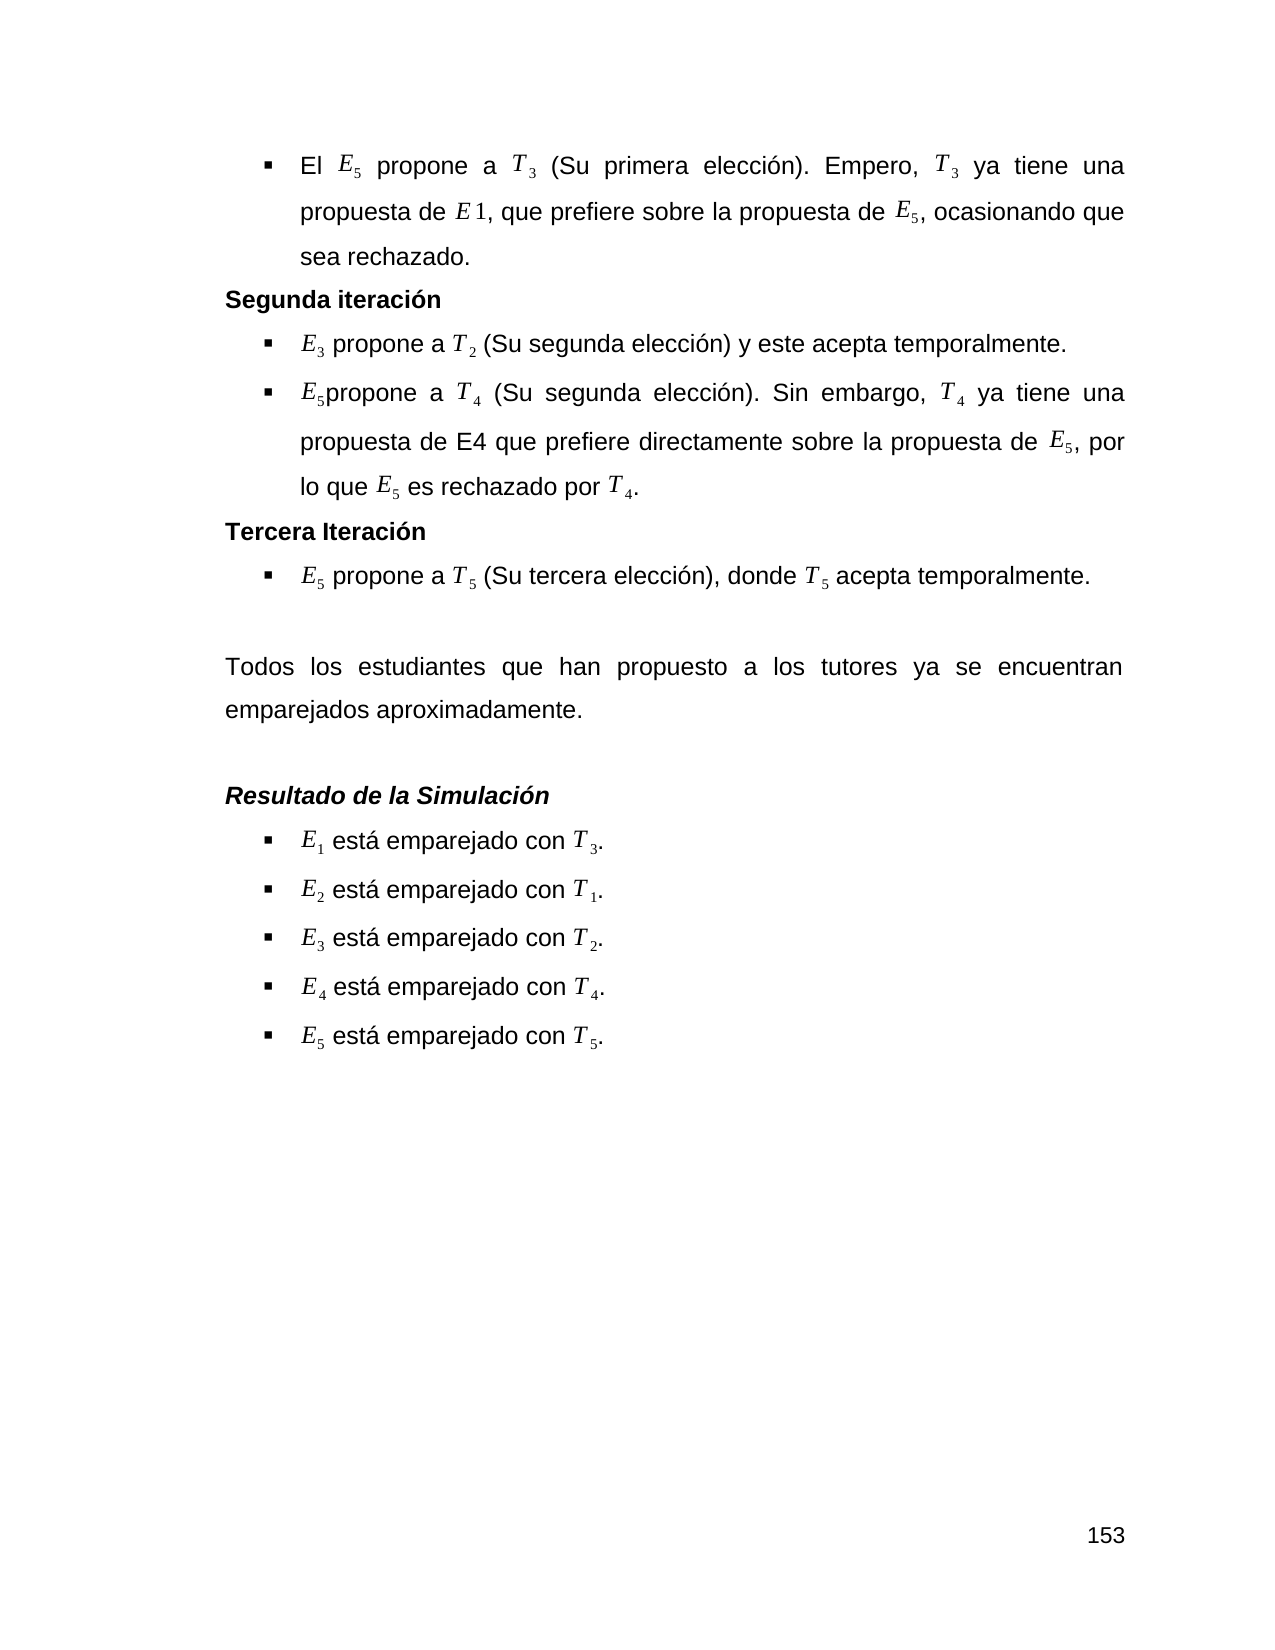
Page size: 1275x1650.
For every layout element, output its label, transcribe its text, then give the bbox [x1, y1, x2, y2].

text Segunda iteración [225, 284, 1125, 313]
list propone a (Su tercera elección), donde acepta temporalmente. [262, 560, 1125, 594]
list está emparejado con . [262, 1020, 1125, 1054]
list está emparejado con . [262, 873, 1125, 908]
list El propone a (Su primera elección). Empero, ya tiene una propuesta de , que prefiere sobre la propuesta de , ocasionando que sea rechazado. [262, 150, 1125, 270]
text Todos los estudiantes que han propuesto a los tutores ya se encuentran emparejados aproximadamente. [225, 652, 1125, 724]
list está emparejado con . [262, 971, 1125, 1006]
list está emparejado con . [262, 824, 1125, 859]
text Resultado de la Simulación [225, 781, 1125, 810]
list propone a (Su segunda elección). Sin embargo, ya tiene una propuesta de E4 que prefiere directamente sobre la propuesta de , por lo que es rechazado por . [262, 377, 1125, 502]
list propone a (Su segunda elección) y este acepta temporalmente. [262, 328, 1125, 362]
text Tercera Iteración [225, 517, 1125, 546]
list está emparejado con . [262, 922, 1125, 957]
